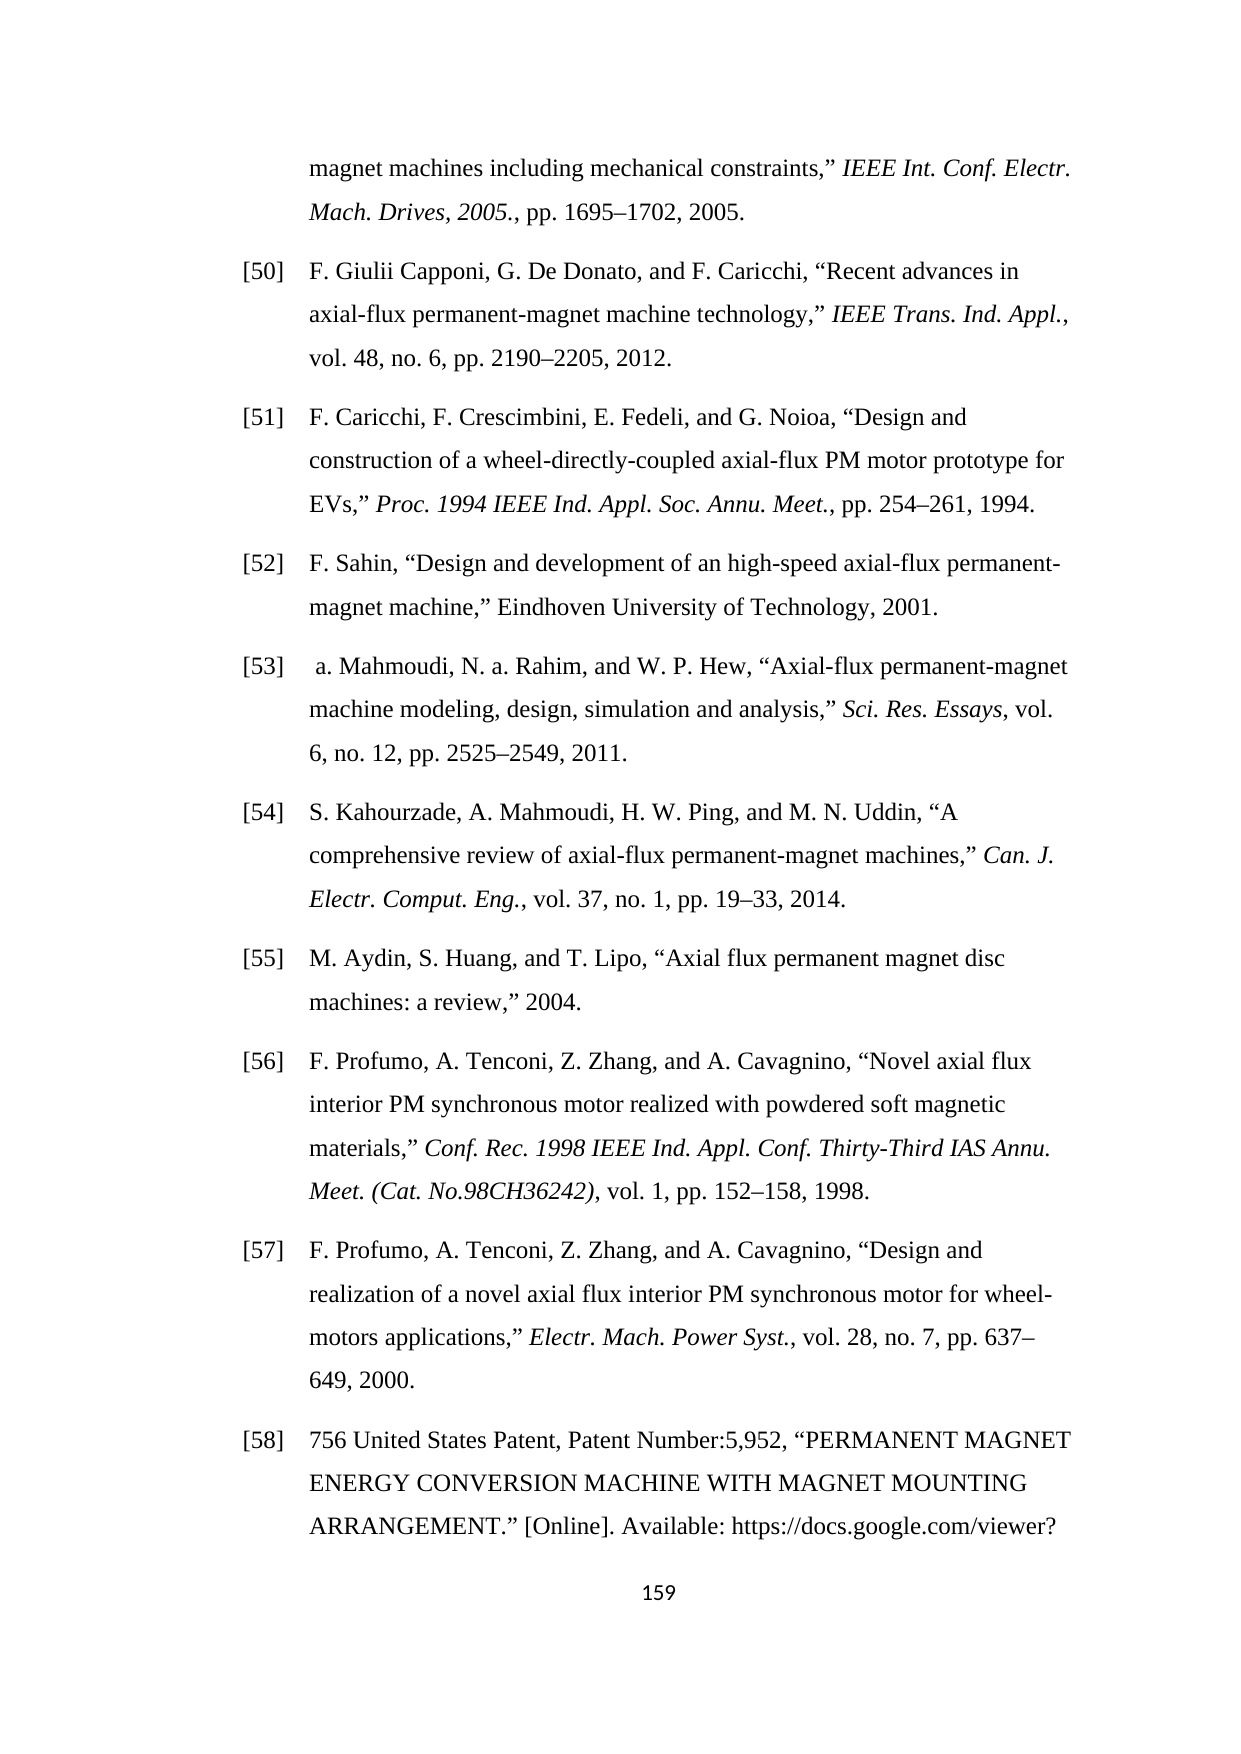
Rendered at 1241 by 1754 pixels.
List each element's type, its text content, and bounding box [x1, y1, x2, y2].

text [56] F. Profumo, A. Tenconi, Z. Zhang, and A. Cavagnino, “Novel axial flux interior PM synchronous motor realized with powdered soft magnetic materials,” Conf. Rec. 1998 IEEE Ind. Appl. Conf. Thirty-Third IAS Annu. Meet. (Cat. No.98CH36242), vol. 1, pp. 152–158, 1998. [242, 1046, 1075, 1204]
text [55] M. Aydin, S. Huang, and T. Lipo, “Axial flux permanent magnet disc machines: a review,” 2004. [242, 943, 1075, 1015]
text [50] F. Giulii Capponi, G. De Donato, and F. Caricchi, “Recent advances in axial-flux permanent-magnet machine technology,” IEEE Trans. Ind. Appl., vol. 48, no. 6, pp. 2190–2205, 2012. [242, 256, 1075, 371]
text [51] F. Caricchi, F. Crescimbini, E. Fedeli, and G. Noioa, “Design and construction of a wheel-directly-coupled axial-flux PM motor prototype for EVs,” Proc. 1994 IEEE Ind. Appl. Soc. Annu. Meet., pp. 254–261, 1994. [242, 402, 1075, 517]
text [53] a. Mahmoudi, N. a. Rahim, and W. P. Hew, “Axial-flux permanent-magnet machine modeling, design, simulation and analysis,” Sci. Res. Essays, vol. 6, no. 12, pp. 2525–2549, 2011. [242, 651, 1075, 766]
text [54] S. Kahourzade, A. Mahmoudi, H. W. Ping, and M. N. Uddin, “A comprehensive review of axial-flux permanent-magnet machines,” Can. J. Electr. Comput. Eng., vol. 37, no. 1, pp. 19–33, 2014. [242, 797, 1075, 912]
text [57] F. Profumo, A. Tenconi, Z. Zhang, and A. Cavagnino, “Design and realization of a novel axial flux interior PM synchronous motor for wheel-motors applications,” Electr. Mach. Power Syst., vol. 28, no. 7, pp. 637–649, 2000. [242, 1236, 1075, 1394]
text [52] F. Sahin, “Design and development of an high-speed axial-flux permanent-magnet machine,” Eindhoven University of Technology, 2001. [242, 548, 1075, 620]
